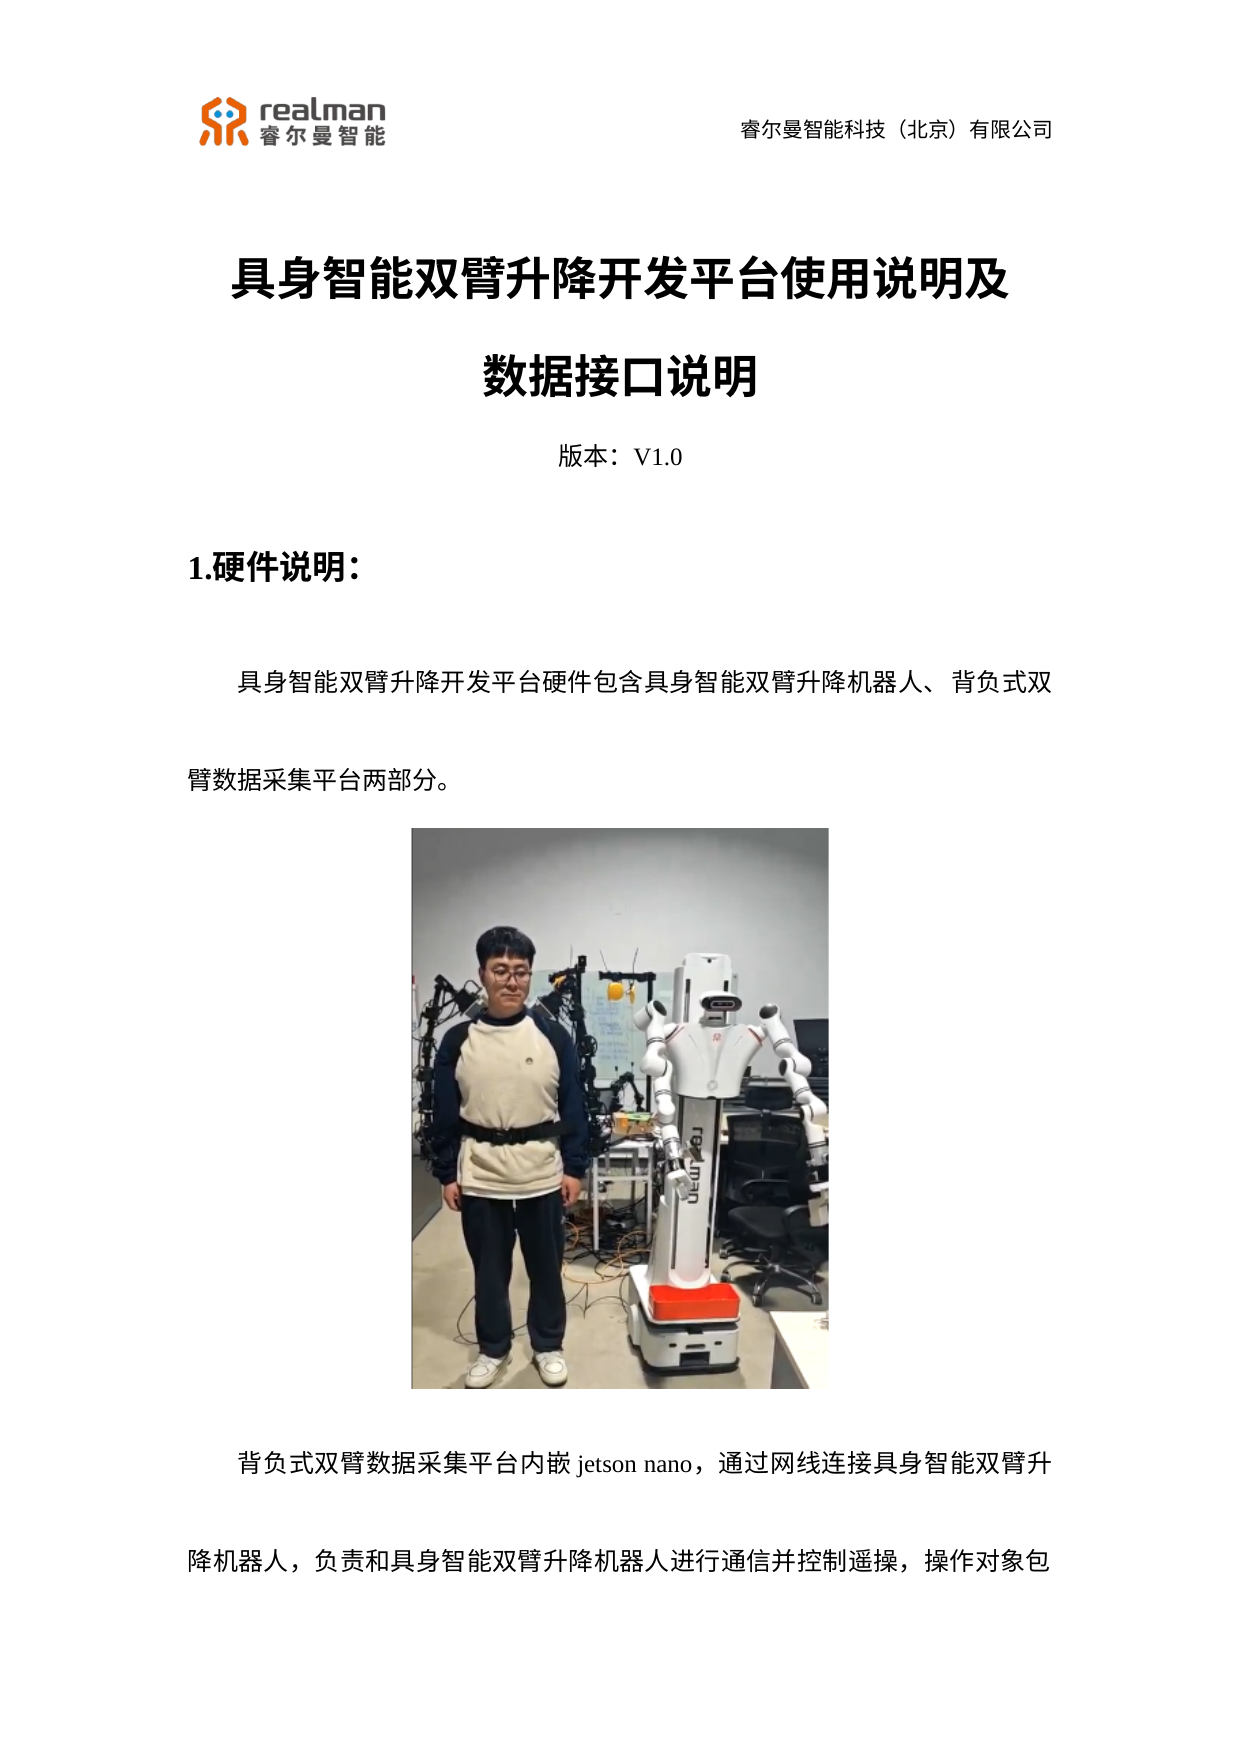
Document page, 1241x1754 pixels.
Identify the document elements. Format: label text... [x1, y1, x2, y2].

picture [187, 88, 394, 156]
text 数据接口说明 [187, 324, 1053, 422]
picture [411, 828, 829, 1389]
text 具身智能双臂升降开发平台硬件包含具身智能双臂升降机器人、背负式双臂数据采集平台两部分。 [187, 648, 1053, 811]
text 具身智能双臂升降开发平台使用说明及 [187, 227, 1053, 324]
subtitle 1.硬件说明： [187, 532, 1053, 597]
text 背负式双臂数据采集平台内嵌jetson nano，通过网线连接具身智能双臂升降机器人，负责和具身智能双臂升降机器人进行通信并控制遥操，操作对象包括：左右机械臂、升降导轨、移动底盘、末端夹爪。 [187, 1429, 1053, 1592]
text 版本：V1.0 [187, 422, 1053, 487]
